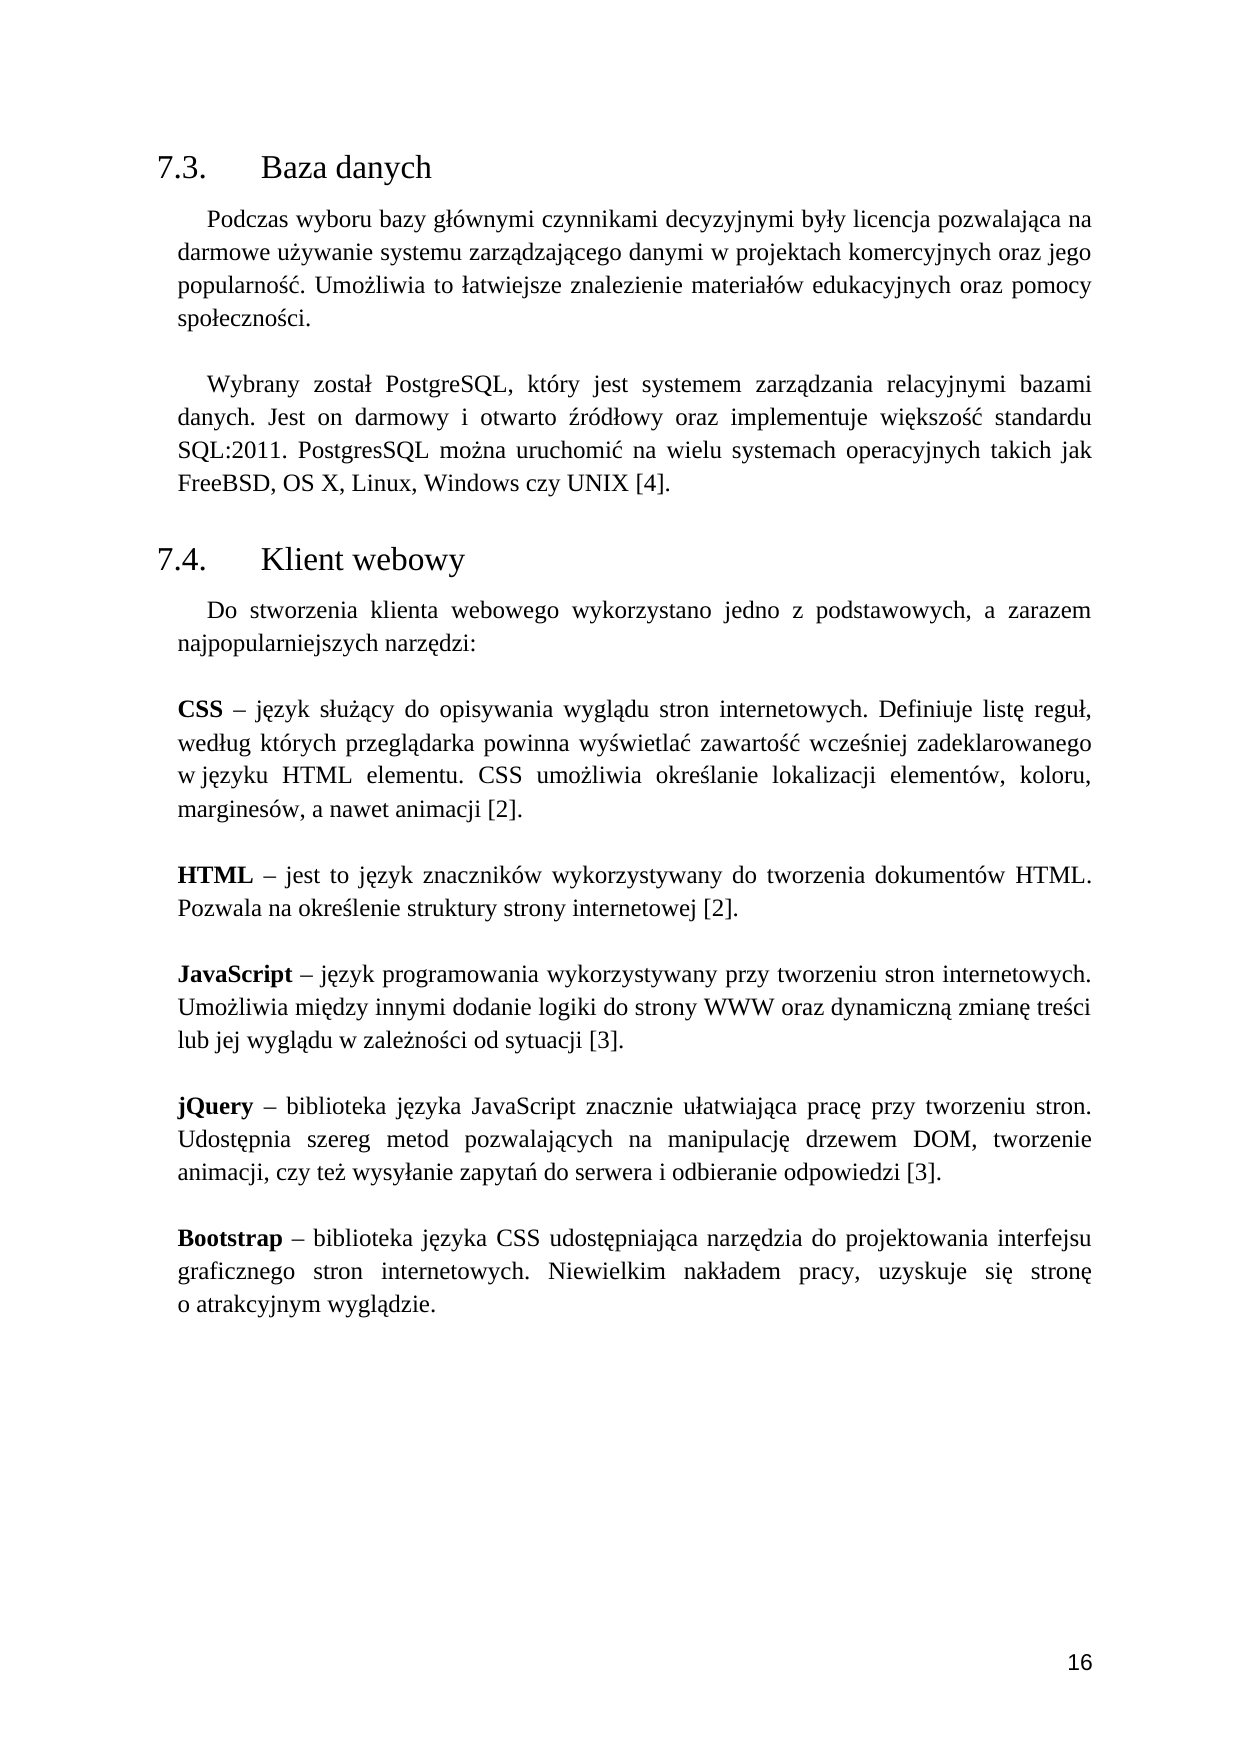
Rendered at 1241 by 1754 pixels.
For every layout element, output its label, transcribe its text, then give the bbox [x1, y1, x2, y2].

text Do stworzenia klienta webowego wykorzystano jedno z podstawowych, a zarazem najpopularniejszych narzędzi: [177, 596, 1092, 657]
subtitle Klient webowy [207, 539, 1092, 577]
subtitle Baza danych [207, 148, 1092, 186]
text Podczas wyboru bazy głównymi czynnikami decyzyjnymi były licencja pozwalająca na darmowe używanie systemu zarządzającego danymi w projektach komercyjnych oraz jego popularność. Umożliwia to łatwiejsze znalezienie materiałów edukacyjnych oraz pomocy społeczności. [177, 204, 1092, 332]
text CSS – język służący do opisywania wyglądu stron internetowych. Definiuje listę reguł, według których przeglądarka powinna wyświetlać zawartość wcześniej zadeklarowanego w języku HTML elementu. CSS umożliwia określanie lokalizacji elementów, koloru, marginesów, a nawet animacji [2]. [177, 694, 1092, 822]
text JavaScript – język programowania wykorzystywany przy tworzeniu stron internetowych. Umożliwia między innymi dodanie logiki do strony WWW oraz dynamiczną zmianę treści lub jej wyglądu w zależności od sytuacji [3]. [177, 959, 1092, 1053]
text Bootstrap – biblioteka języka CSS udostępniająca narzędzia do projektowania interfejsu graficznego stron internetowych. Niewielkim nakładem pracy, uzyskuje się stronę o atrakcyjnym wyglądzie. [177, 1223, 1092, 1318]
text jQuery – biblioteka języka JavaScript znacznie ułatwiająca pracę przy tworzeniu stron. Udostępnia szereg metod pozwalających na manipulację drzewem DOM, tworzenie animacji, czy też wysyłanie zapytań do serwera i odbieranie odpowiedzi [3]. [177, 1091, 1092, 1186]
text HTML – jest to język znaczników wykorzystywany do tworzenia dokumentów HTML. Pozwala na określenie struktury strony internetowej [2]. [177, 860, 1092, 921]
text Wybrany został PostgreSQL, który jest systemem zarządzania relacyjnymi bazami danych. Jest on darmowy i otwarto źródłowy oraz implementuje większość standardu SQL:2011. PostgresSQL można uruchomić na wielu systemach operacyjnych takich jak FreeBSD, OS X, Linux, Windows czy UNIX [4]. [177, 369, 1092, 497]
